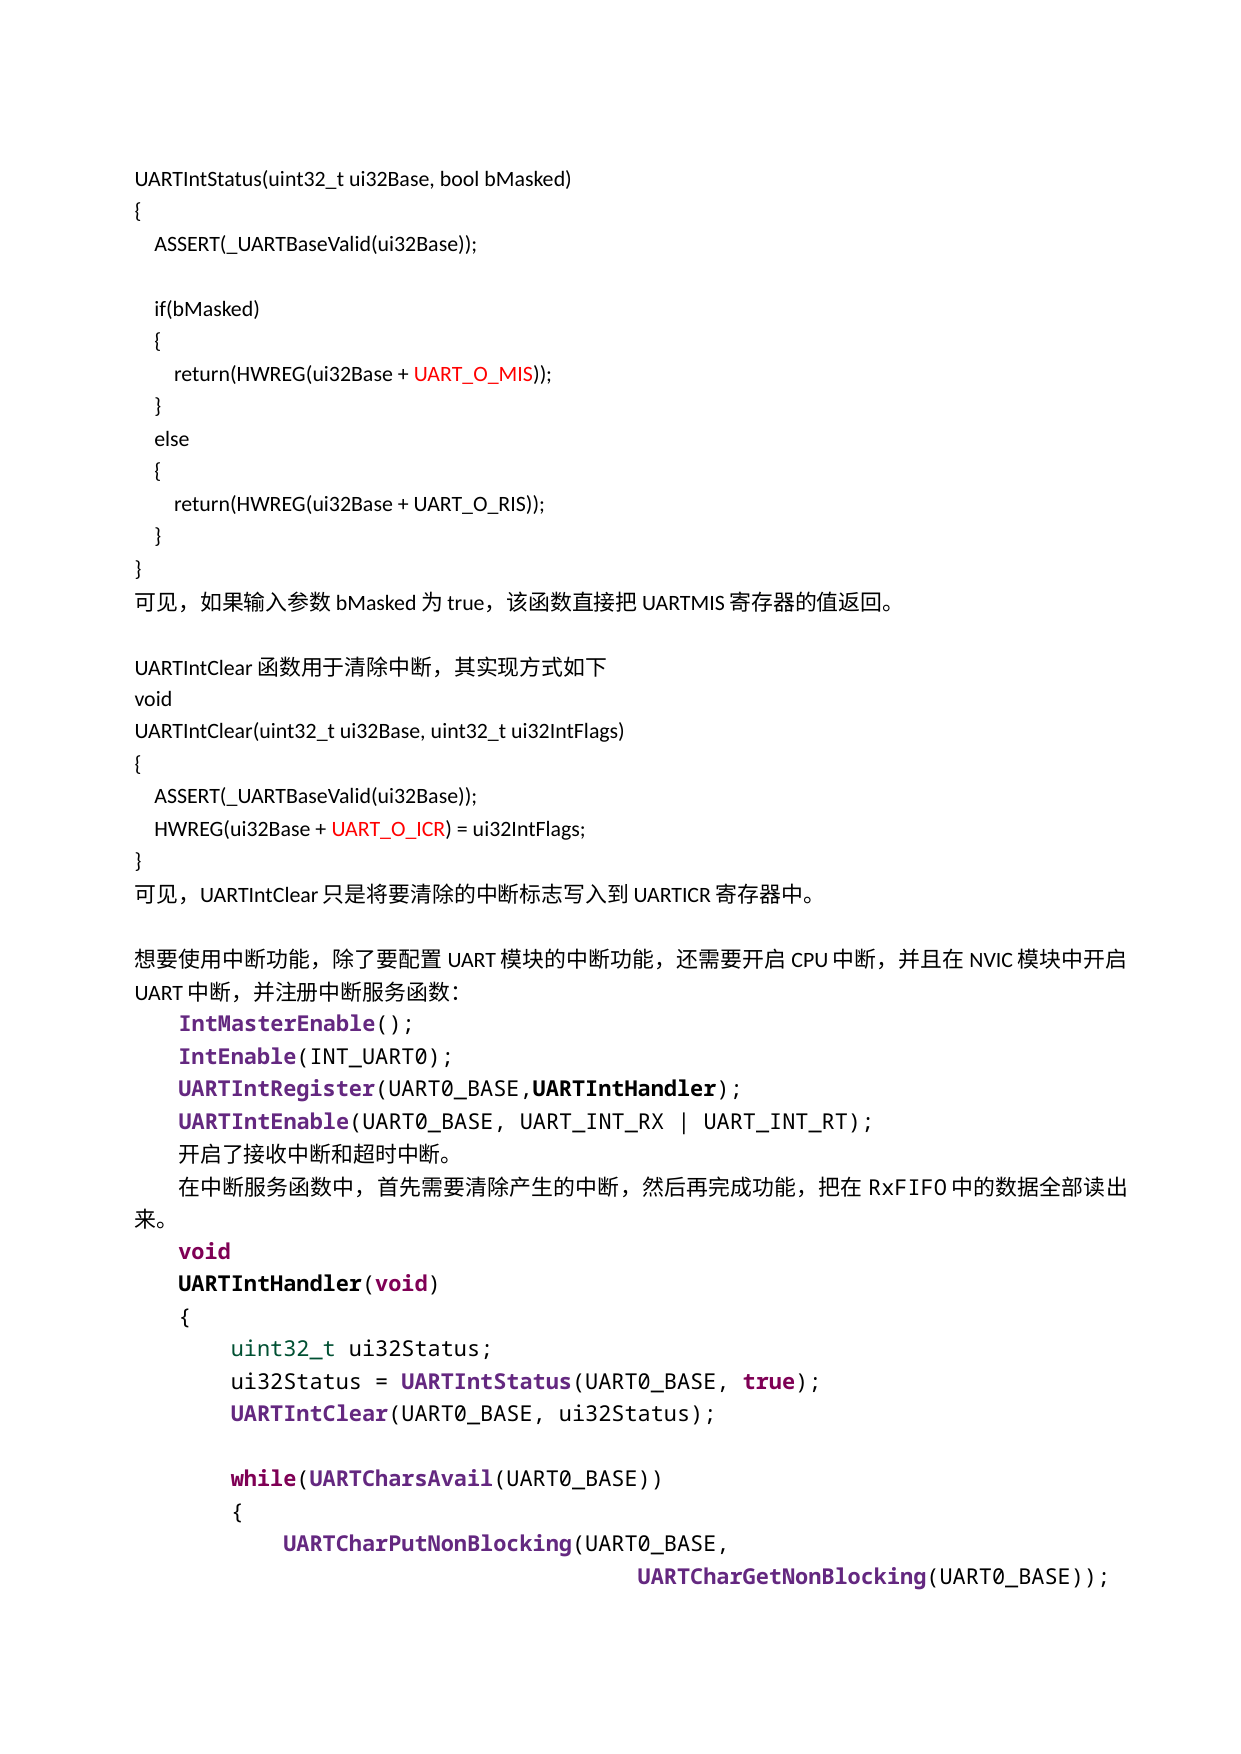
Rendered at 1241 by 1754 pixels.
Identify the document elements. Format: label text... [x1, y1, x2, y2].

text UARTIntClear(UART0_BASE, ui32Status); [178, 1397, 1128, 1429]
text { [178, 1299, 1128, 1332]
text 在中断服务函数中，首先需要清除产生的中断，然后再完成功能，把在RxFIFO中的数据全部读出来。 [134, 1169, 1128, 1234]
text else [134, 422, 1128, 454]
text 想要使用中断功能，除了要配置UART模块的中断功能，还需要开启CPU中断，并且在NVIC模块中开启UART中断，并注册中断服务函数： [134, 942, 1128, 1007]
text ui32Status = UARTIntStatus(UART0_BASE, true); [178, 1364, 1128, 1397]
text 可见，如果输入参数bMasked为true，该函数直接把UARTMIS寄存器的值返回。 [134, 584, 1128, 617]
text while(UARTCharsAvail(UART0_BASE)) [178, 1462, 1128, 1494]
text void [134, 682, 1128, 714]
text if(bMasked) [134, 292, 1128, 324]
text UARTIntRegister(UART0_BASE,UARTIntHandler); [134, 1072, 1128, 1104]
text UARTIntClear(uint32_t ui32Base, uint32_t ui32IntFlags) [134, 714, 1128, 747]
text UARTCharPutNonBlocking(UART0_BASE, [178, 1527, 1128, 1559]
text } [134, 844, 1128, 877]
text void [178, 1234, 1128, 1267]
text uint32_t ui32Status; [178, 1332, 1128, 1364]
text return(HWREG(ui32Base + UART_O_RIS)); [134, 487, 1128, 519]
text } [134, 552, 1128, 584]
text IntMasterEnable(); [134, 1007, 1128, 1039]
text { [134, 454, 1128, 487]
text ASSERT(_UARTBaseValid(ui32Base)); [134, 227, 1128, 259]
text UARTIntStatus(uint32_t ui32Base, bool bMasked) [134, 162, 1128, 194]
text { [134, 324, 1128, 357]
text 开启了接收中断和超时中断。 [134, 1137, 1128, 1169]
text { [134, 747, 1128, 779]
text ASSERT(_UARTBaseValid(ui32Base)); [134, 779, 1128, 812]
text } [134, 389, 1128, 422]
text 可见，UARTIntClear只是将要清除的中断标志写入到UARTICR寄存器中。 [134, 877, 1128, 909]
text IntEnable(INT_UART0); [134, 1039, 1128, 1072]
text } [134, 519, 1128, 552]
text { [134, 194, 1128, 227]
text HWREG(ui32Base + UART_O_ICR) = ui32IntFlags; [134, 812, 1128, 844]
text UARTIntHandler(void) [178, 1267, 1128, 1299]
text { [178, 1494, 1128, 1527]
text UARTIntEnable(UART0_BASE, UART_INT_RX | UART_INT_RT); [134, 1104, 1128, 1137]
text UARTIntClear函数用于清除中断，其实现方式如下 [134, 649, 1128, 682]
text return(HWREG(ui32Base + UART_O_MIS)); [134, 357, 1128, 389]
text UARTCharGetNonBlocking(UART0_BASE)); [178, 1559, 1128, 1592]
